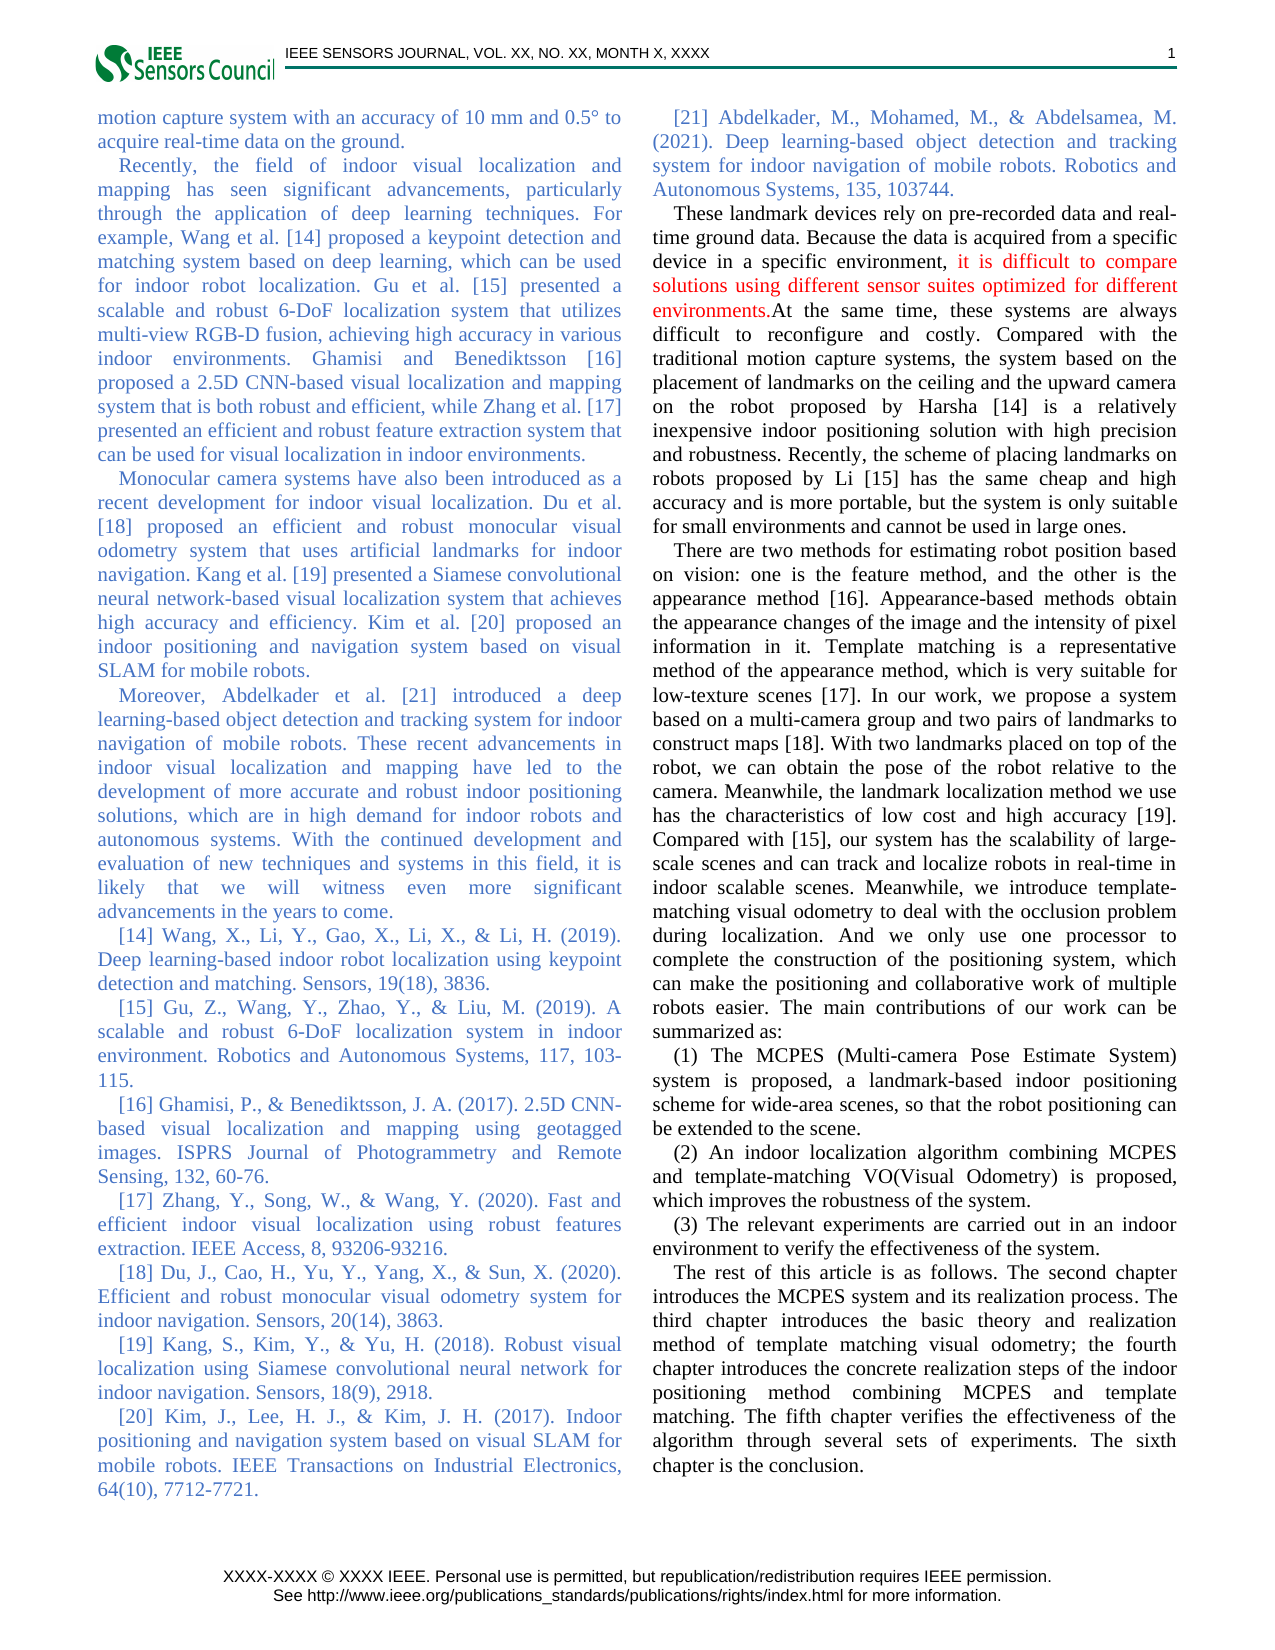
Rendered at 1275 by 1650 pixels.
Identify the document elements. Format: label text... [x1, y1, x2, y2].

text Recently, the field of indoor visual localization and mapping has seen significant advancements, particularly through the application of deep learning techniques. For example, Wang et al. [14] proposed a keypoint detection and matching system based on deep learning, which can be used for indoor robot localization. Gu et al. [15] presented a scalable and robust 6-DoF localization system that utilizes multi-view RGB-D fusion, achieving high accuracy in various indoor environments. Ghamisi and Benediktsson [16] proposed a 2.5D CNN-based visual localization and mapping system that is both robust and efficient, while Zhang et al. [17] presented an efficient and robust feature extraction system that can be used for visual localization in indoor environments. [97, 153, 622, 466]
text (2) An indoor localization algorithm combining MCPES and template-matching VO(Visual Odometry) is proposed, which improves the robustness of the system. [652, 1140, 1177, 1212]
text The rest of this article is as follows. The second chapter introduces the MCPES system and its realization process. The third chapter introduces the basic theory and realization method of template matching visual odometry; the fourth chapter introduces the concrete realization steps of the indoor positioning method combining MCPES and template matching. The fifth chapter verifies the effectiveness of the algorithm through several sets of experiments. The sixth chapter is the conclusion. [652, 1260, 1177, 1477]
text These landmark devices rely on pre-recorded data and real-time ground data. Because the data is acquired from a specific device in a specific environment, it is difficult to compare solutions using different sensor suites optimized for different environments.At the same time, these systems are always difficult to reconfigure and costly. Compared with the traditional motion capture systems, the system based on the placement of landmarks on the ceiling and the upward camera on the robot proposed by Harsha [14] is a relatively inexpensive indoor positioning solution with high precision and robustness. Recently, the scheme of placing landmarks on robots proposed by Li [15] has the same cheap and high accuracy and is more portable, but the system is only suitable for small environments and cannot be used in large ones. [652, 201, 1177, 538]
text Moreover, Abdelkader et al. [21] introduced a deep learning-based object detection and tracking system for indoor navigation of mobile robots. These recent advancements in indoor visual localization and mapping have led to the development of more accurate and robust indoor positioning solutions, which are in high demand for indoor robots and autonomous systems. With the continued development and evaluation of new techniques and systems in this field, it is likely that we will witness even more significant advancements in the years to come. [97, 682, 622, 923]
text (1) The MCPES (Multi-camera Pose Estimate System) system is proposed, a landmark-based indoor positioning scheme for wide-area scenes, so that the robot positioning can be extended to the scene. [652, 1043, 1177, 1140]
text [17] Zhang, Y., Song, W., & Wang, Y. (2020). Fast and efficient indoor visual localization using robust features extraction. IEEE Access, 8, 93206-93216. [97, 1188, 622, 1260]
text [14] Wang, X., Li, Y., Gao, X., Li, X., & Li, H. (2019). Deep learning-based indoor robot localization using keypoint detection and matching. Sensors, 19(18), 3836. [97, 923, 622, 995]
text [16] Ghamisi, P., & Benediktsson, J. A. (2017). 2.5D CNN-based visual localization and mapping using geotagged images. ISPRS Journal of Photogrammetry and Remote Sensing, 132, 60-76. [97, 1092, 622, 1188]
text [20] Kim, J., Lee, H. J., & Kim, J. H. (2017). Indoor positioning and navigation system based on visual SLAM for mobile robots. IEEE Transactions on Industrial Electronics, 64(10), 7712-7721. [97, 1404, 622, 1501]
text (3) The relevant experiments are carried out in an indoor environment to verify the effectiveness of the system. [652, 1212, 1177, 1260]
text [18] Du, J., Cao, H., Yu, Y., Yang, X., & Sun, X. (2020). Efficient and robust monocular visual odometry system for indoor navigation. Sensors, 20(14), 3863. [97, 1260, 622, 1332]
text There are two methods for estimating robot position based on vision: one is the feature method, and the other is the appearance method [16]. Appearance-based methods obtain the appearance changes of the image and the intensity of pixel information in it. Template matching is a representative method of the appearance method, which is very suitable for low-texture scenes [17]. In our work, we propose a system based on a multi-camera group and two pairs of landmarks to construct maps [18]. With two landmarks placed on top of the robot, we can obtain the pose of the robot relative to the camera. Meanwhile, the landmark localization method we use has the characteristics of low cost and high accuracy [19]. Compared with [15], our system has the scalability of large-scale scenes and can track and localize robots in real-time in indoor scalable scenes. Meanwhile, we introduce template-matching visual odometry to deal with the occlusion problem during localization. And we only use one processor to complete the construction of the positioning system, which can make the positioning and collaborative work of multiple robots easier. The main contributions of our work can be summarized as: [652, 538, 1177, 1043]
picture [95, 45, 275, 82]
text [19] Kang, S., Kim, Y., & Yu, H. (2018). Robust visual localization using Siamese convolutional neural network for indoor navigation. Sensors, 18(9), 2918. [97, 1332, 622, 1404]
text [15] Gu, Z., Wang, Y., Zhao, Y., & Liu, M. (2019). A scalable and robust 6-DoF localization system in indoor environment. Robotics and Autonomous Systems, 117, 103-115. [97, 995, 622, 1092]
text [21] Abdelkader, M., Mohamed, M., & Abdelsamea, M. (2021). Deep learning-based object detection and tracking system for indoor navigation of mobile robots. Robotics and Autonomous Systems, 135, 103744. [652, 105, 1177, 201]
text Monocular camera systems have also been introduced as a recent development for indoor visual localization. Du et al. [18] proposed an efficient and robust monocular visual odometry system that uses artificial landmarks for indoor navigation. Kang et al. [19] presented a Siamese convolutional neural network-based visual localization system that achieves high accuracy and efficiency. Kim et al. [20] proposed an indoor positioning and navigation system based on visual SLAM for mobile robots. [97, 466, 622, 682]
